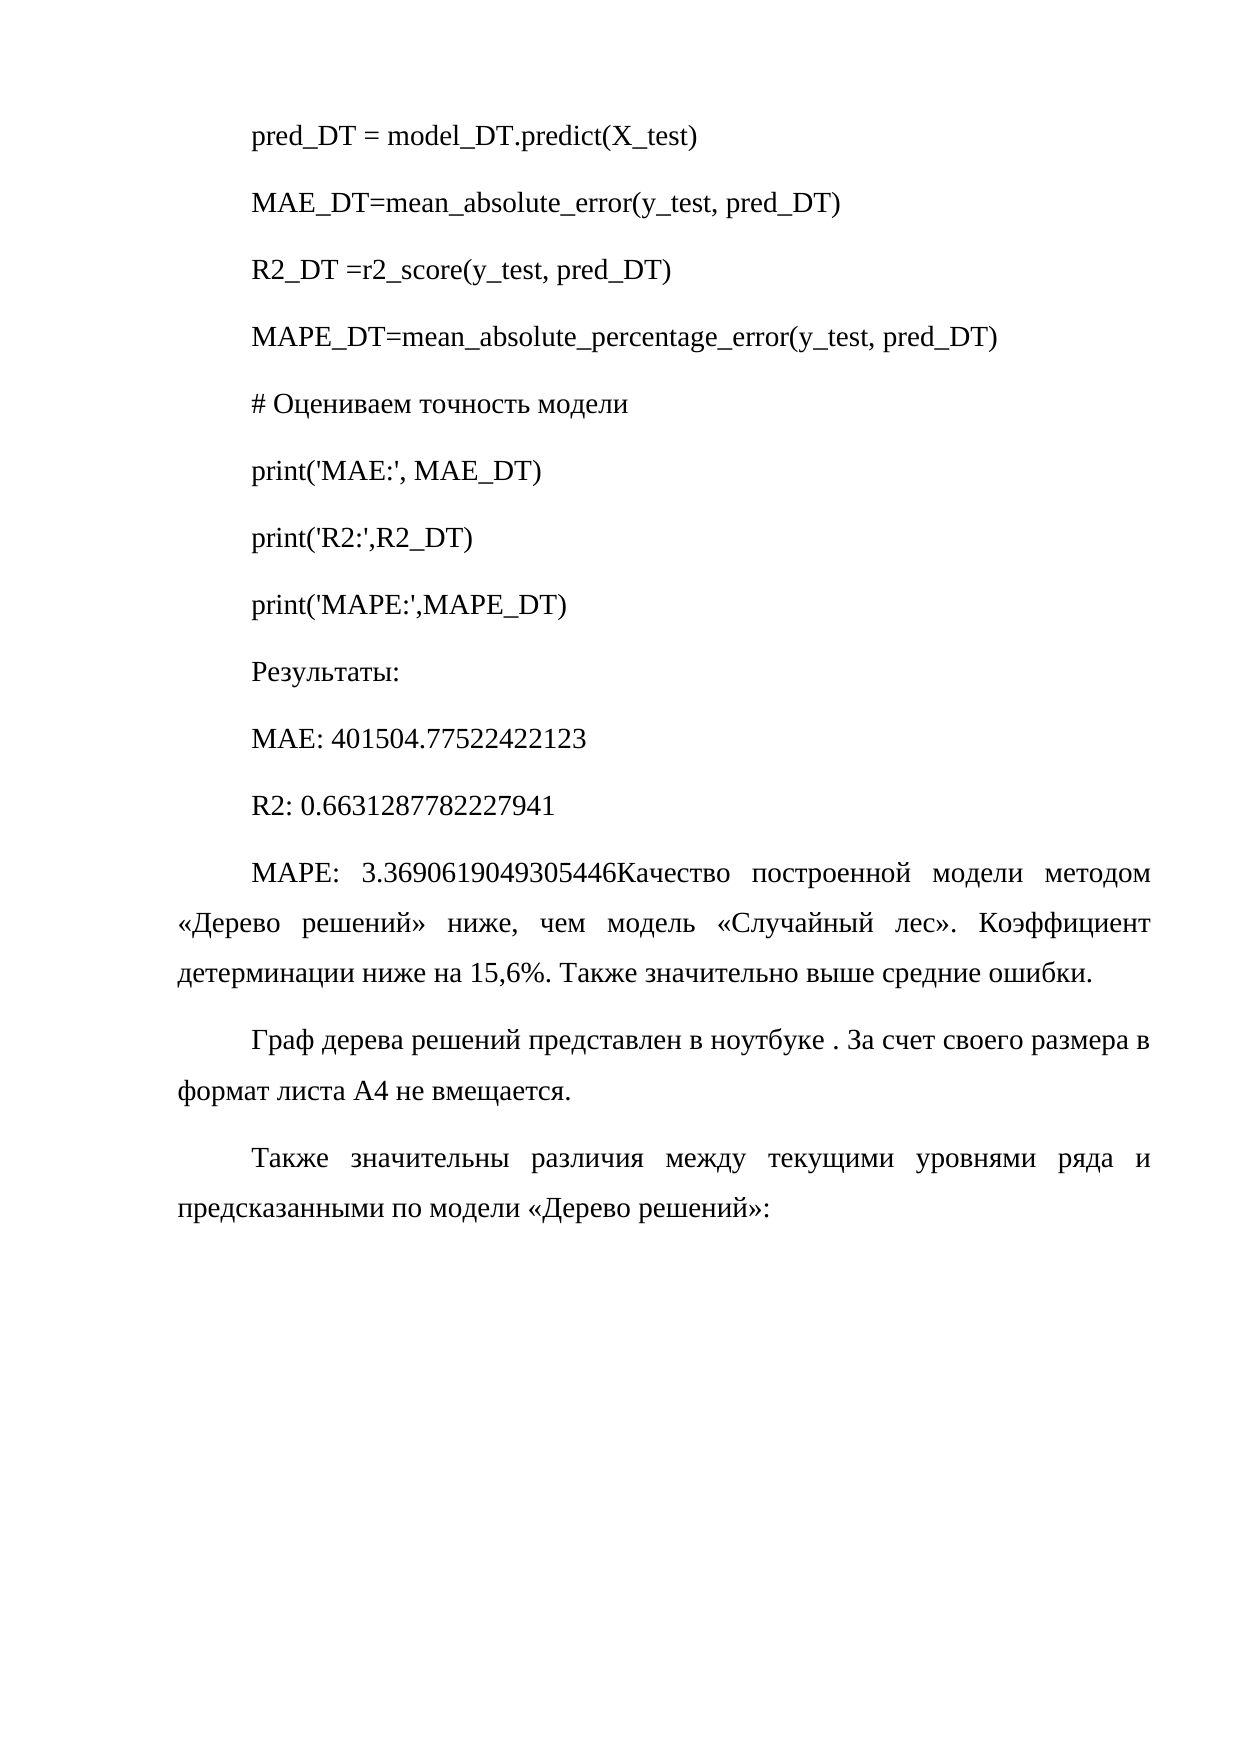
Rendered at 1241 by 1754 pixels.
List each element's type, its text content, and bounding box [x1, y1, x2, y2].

text Граф дерева решений представлен в ноутбуке . За счет своего размера в формат листа А4 не вмещается. [177, 1022, 1152, 1106]
text print('MAPE:',MAPE_DT) [177, 587, 1152, 621]
text MAE_DT=mean_absolute_error(y_test, pred_DT) [177, 185, 1152, 219]
text MAE: 401504.77522422123 [177, 721, 1152, 754]
text print('MAE:', MAE_DT) [177, 453, 1152, 487]
text print('R2:',R2_DT) [177, 520, 1152, 553]
text Результаты: [177, 654, 1152, 687]
text R2: 0.6631287782227941 [177, 788, 1152, 821]
text pred_DT = model_DT.predict(X_test) [177, 118, 1152, 152]
text R2_DT =r2_score(y_test, pred_DT) [177, 252, 1152, 286]
text MAPE_DT=mean_absolute_percentage_error(y_test, pred_DT) [177, 319, 1152, 353]
text Также значительны различия между текущими уровнями ряда и предсказанными по модели «Дерево решений»: [177, 1140, 1152, 1224]
text # Оцениваем точность модели [177, 386, 1152, 419]
text MAPE: 3.3690619049305446Качество построенной модели методом «Дерево решений» ниже, чем модель «Случайный лес». Коэффициент детерминации ниже на 15,6%. Также значительно выше средние ошибки. [177, 855, 1152, 989]
